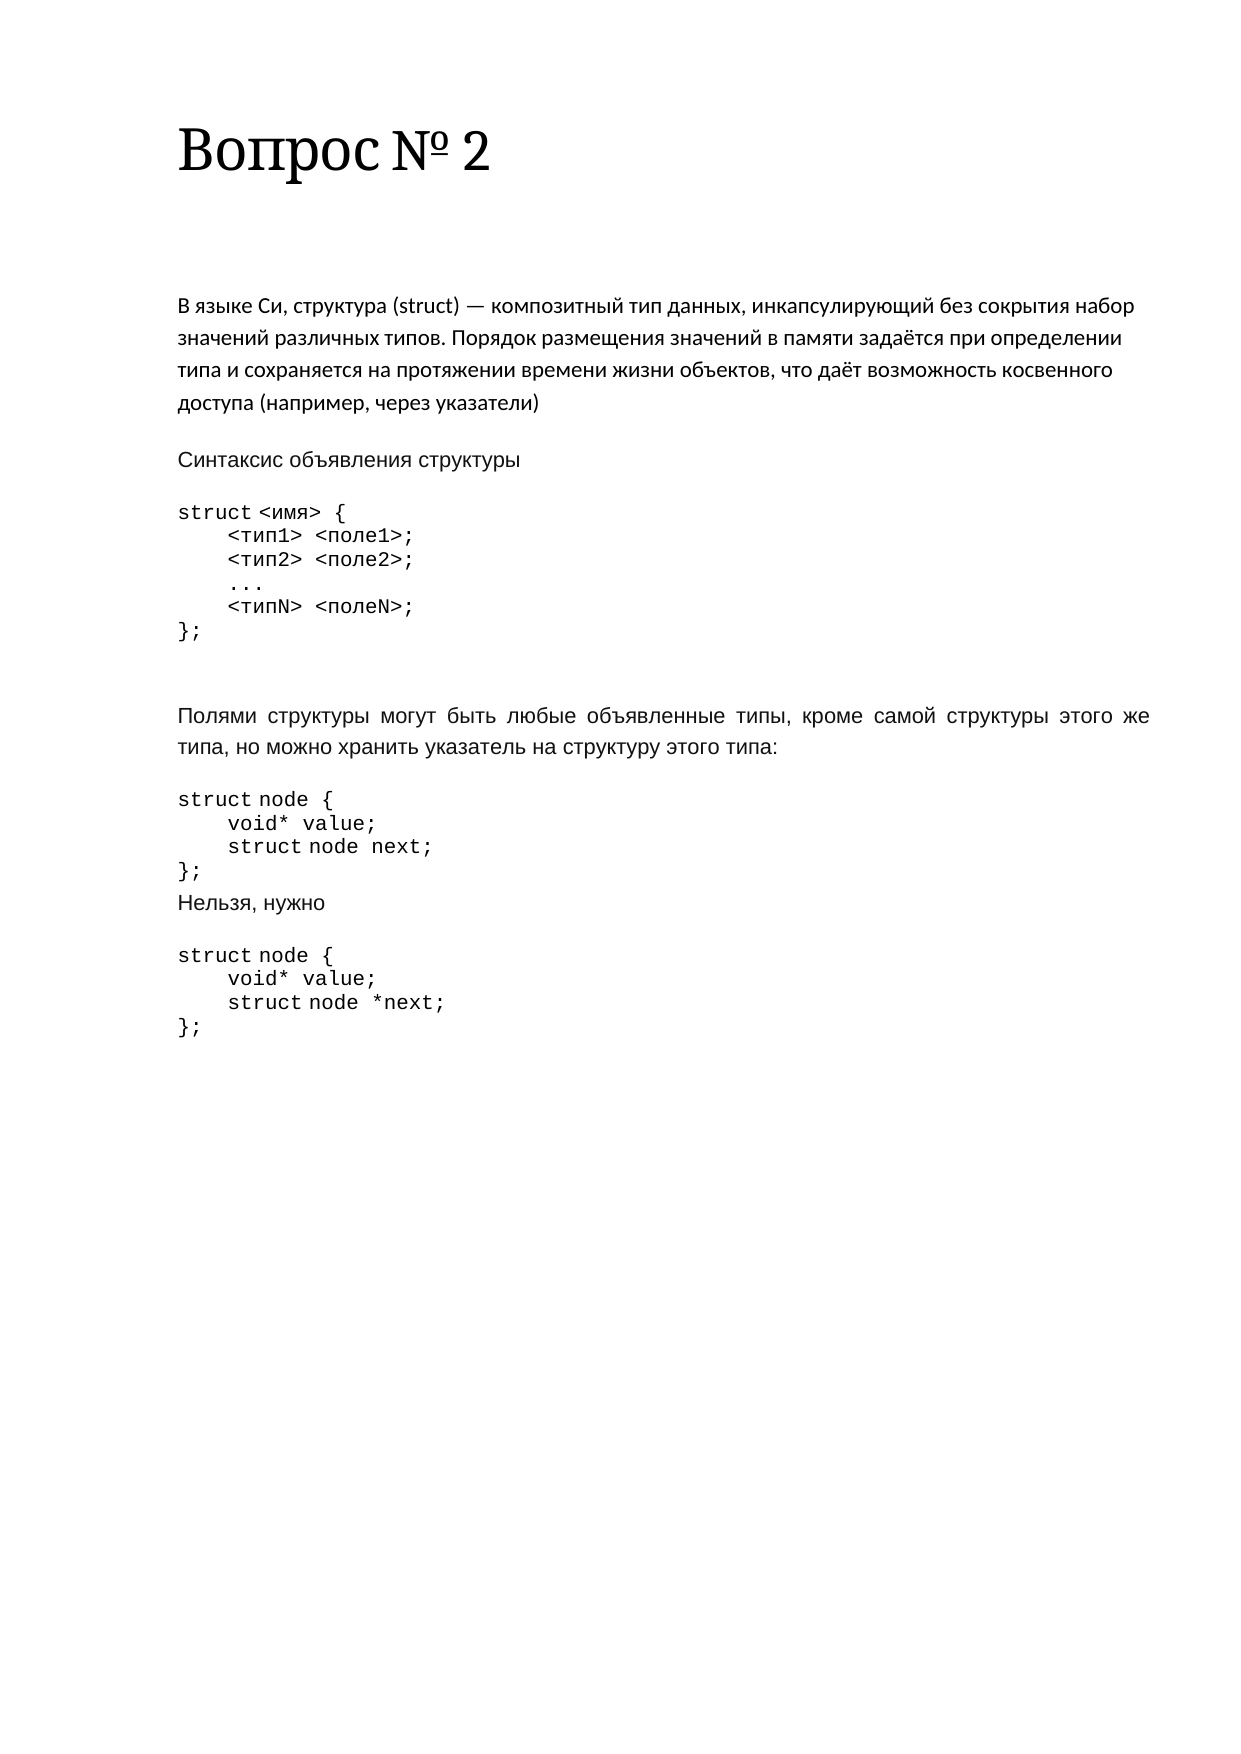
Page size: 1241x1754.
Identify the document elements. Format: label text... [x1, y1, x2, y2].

text Нельзя, нужно [177, 884, 1152, 915]
text Синтаксис объявления структуры [177, 441, 1152, 472]
text В языке Си, структура (struct) — композитный тип данных, инкапсулирующий без сокрытия набор значений различных типов. Порядок размещения значений в памяти задаётся при определении типа и сохраняется на протяжении времени жизни объектов, что даёт возможность косвенного доступа (например, через указатели) [177, 291, 1152, 416]
title Вопрос № 2 [177, 118, 1152, 185]
table_header struct node { void* value; struct node next; }; [177, 789, 1240, 884]
text Полями структуры могут быть любые объявленные типы, кроме самой структуры этого же типа, но можно хранить указатель на структуру этого типа: [177, 697, 1152, 759]
table_header struct <имя> { <тип1> <поле1>; <тип2> <поле2>; ... <типN> <полеN>; }; [177, 502, 1240, 644]
table_header struct node { void* value; struct node *next; }; [177, 945, 1240, 1039]
